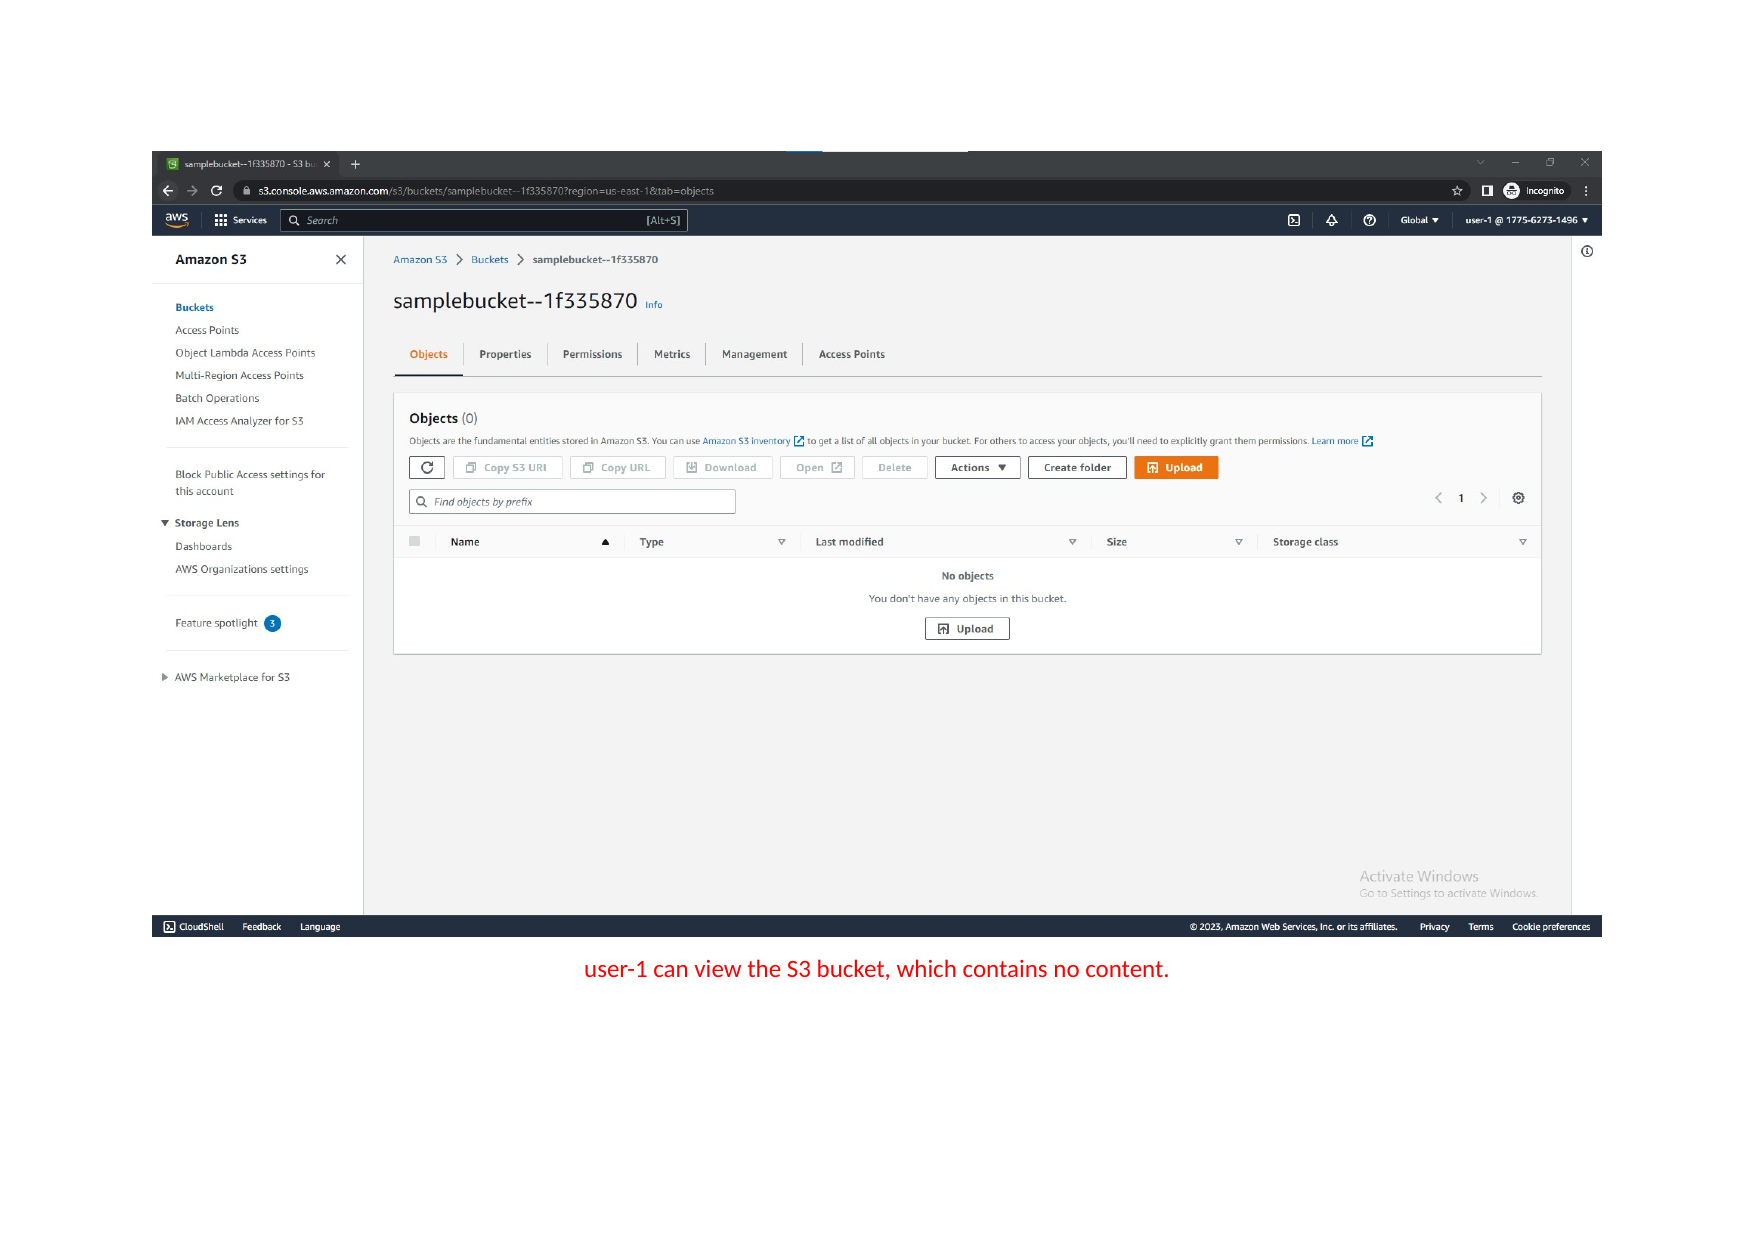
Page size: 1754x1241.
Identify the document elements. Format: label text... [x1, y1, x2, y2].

text user-1 can view the S3 bucket, which contains no content. [152, 953, 1602, 984]
picture [152, 151, 1602, 937]
